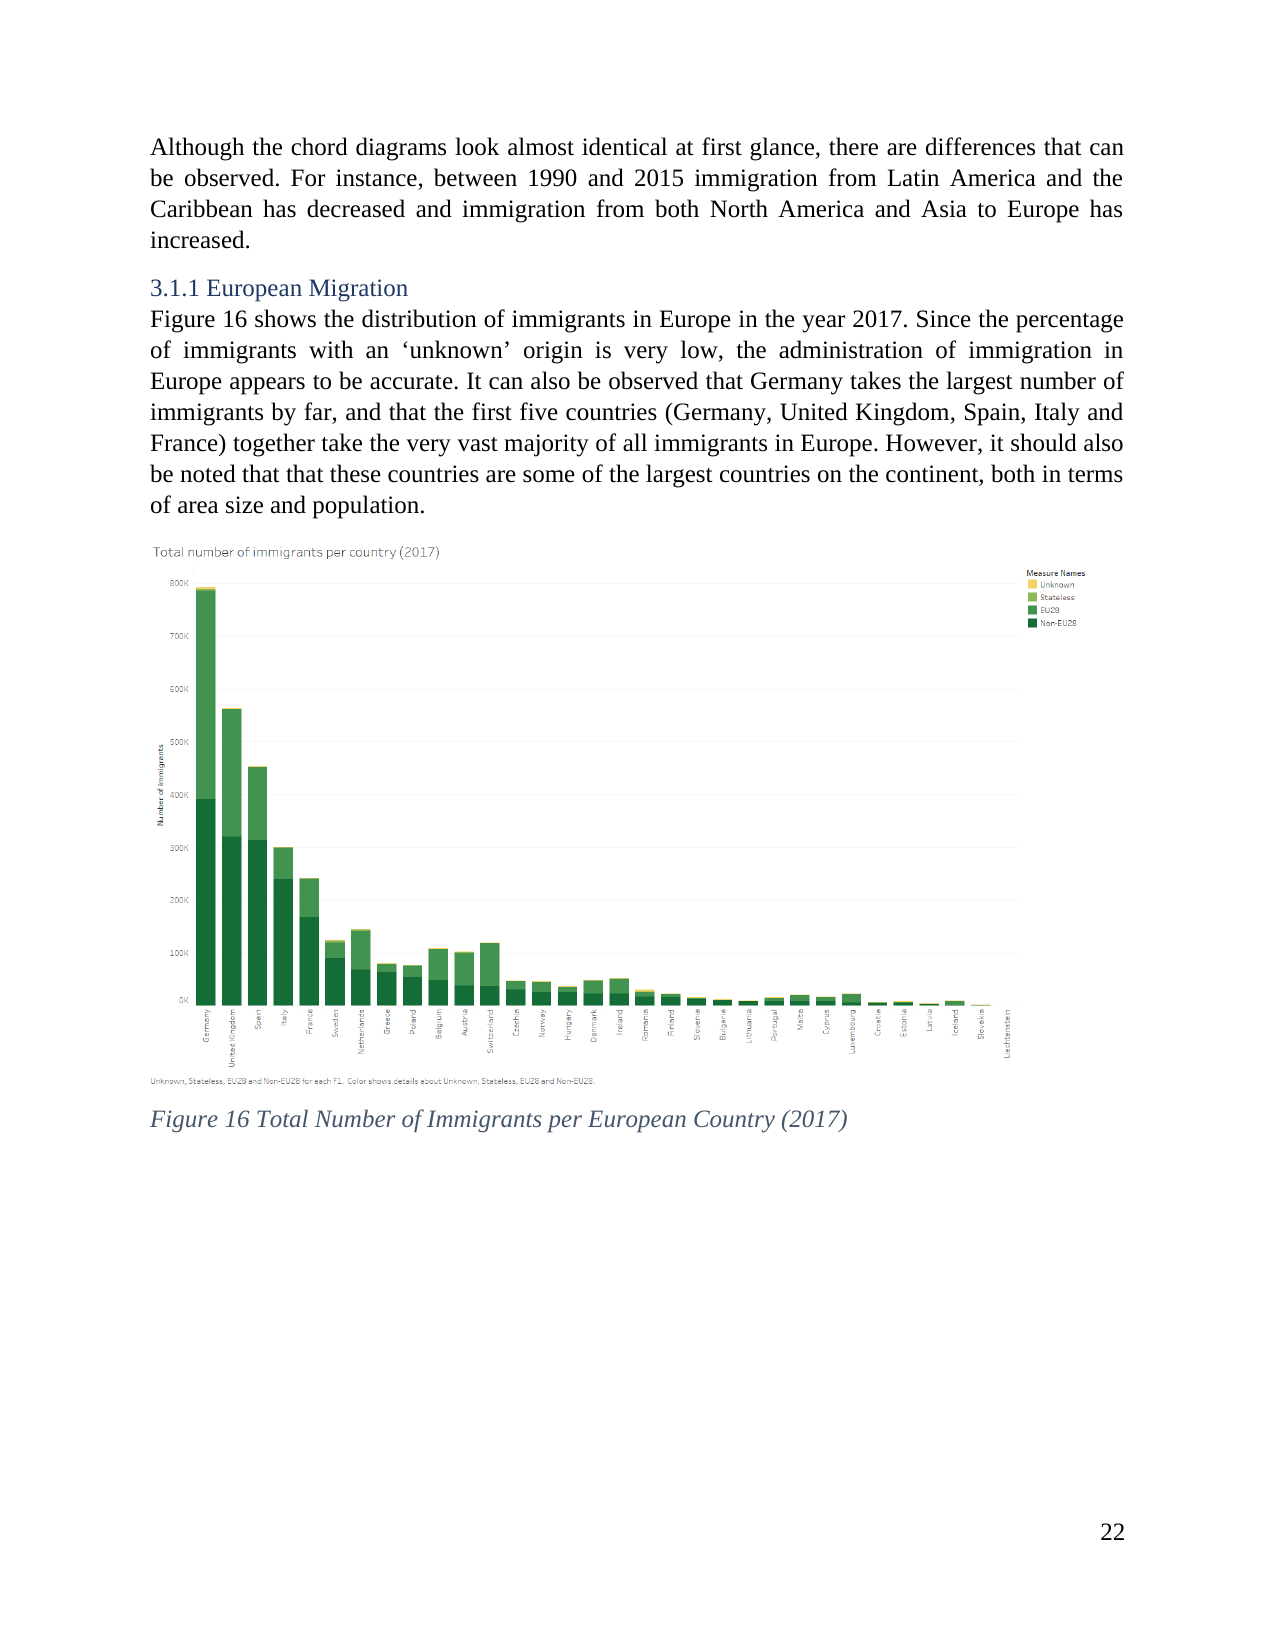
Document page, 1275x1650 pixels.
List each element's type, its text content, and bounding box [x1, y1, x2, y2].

picture [150, 538, 1116, 1086]
text Figure 16 shows the distribution of immigrants in Europe in the year 2017. Since the percentage of immigrants with an ‘unknown’ origin is very low, the administration of immigration in Europe appears to be accurate. It can also be observed that Germany takes the largest number of immigrants by far, and that the first five countries (Germany, United Kingdom, Spain, Italy and France) together take the very vast majority of all immigrants in Europe. However, it should also be noted that that these countries are some of the largest countries on the continent, both in terms of area size and population. [150, 304, 1125, 519]
subtitle 3.1.1 European Migration [150, 273, 1125, 302]
text Although the chord diagrams look almost identical at first glance, there are differences that can be observed. For instance, between 1990 and 2015 immigration from Latin America and the Caribbean has decreased and immigration from both North America and Asia to Europe has increased. [150, 132, 1125, 254]
